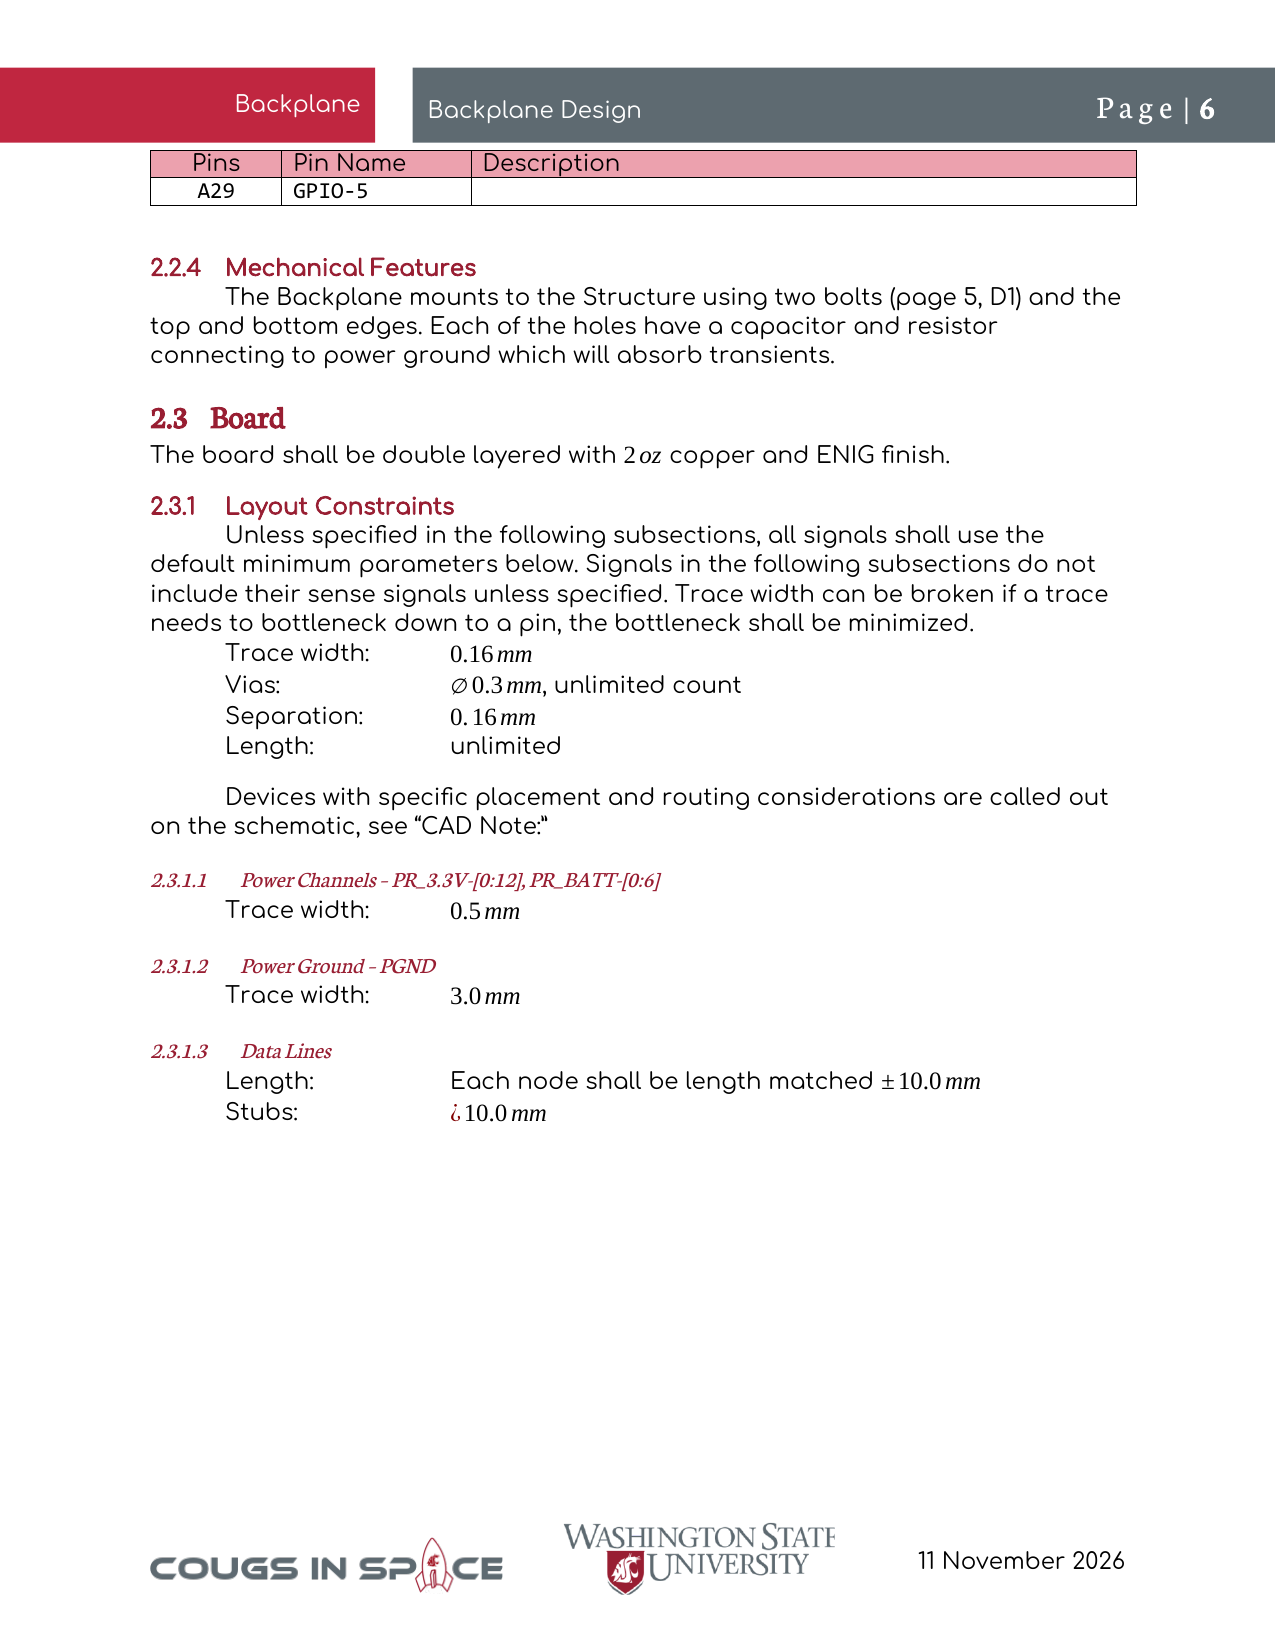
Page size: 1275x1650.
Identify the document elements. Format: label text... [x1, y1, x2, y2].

subtitle Data Lines [150, 1035, 1125, 1064]
text Trace width: [225, 897, 1125, 925]
text Length: unlimited [225, 734, 1125, 760]
subtitle Layout Constraints [150, 494, 1125, 520]
table_header Pins [151, 151, 281, 177]
text Length: Each node shall be length matched [225, 1068, 1125, 1096]
text Devices with specific placement and routing considerations are called out on the schematic, see “CAD Note:” [150, 785, 1125, 839]
table_cell [472, 178, 1136, 204]
text Trace width: [225, 983, 1125, 1010]
text The Backplane mounts to the Structure using two bolts (page 5, D1) and the top and bottom edges. Each of the holes have a capacitor and resistor connecting to power ground which will absorb transients. [150, 285, 1125, 369]
table_cell A29 [151, 178, 281, 204]
text Vias: , unlimited count [225, 672, 1125, 699]
subtitle Power Ground – PGND [150, 949, 1125, 978]
text Separation: [225, 703, 1125, 731]
text Stubs: [225, 1099, 1125, 1127]
picture [562, 1522, 835, 1594]
table_header Description [472, 151, 1136, 177]
subtitle Mechanical Features [150, 256, 1125, 281]
subtitle Power Channels – PR_3.3V-[0:12], PR_BATT-[0:6] [150, 864, 1125, 893]
text Trace width: [225, 641, 1125, 668]
subtitle Board [150, 393, 1125, 436]
table_cell GPIO-5 [282, 178, 471, 204]
text The board shall be double layered with copper and ENIG finish. [150, 442, 1125, 469]
picture [150, 1537, 503, 1594]
text Unless specified in the following subsections, all signals shall use the default minimum parameters below. Signals in the following subsections do not include their sense signals unless specified. Trace width can be broken if a trace needs to bottleneck down to a pin, the bottleneck shall be minimized. [150, 523, 1125, 637]
table_header Pin Name [282, 151, 471, 177]
